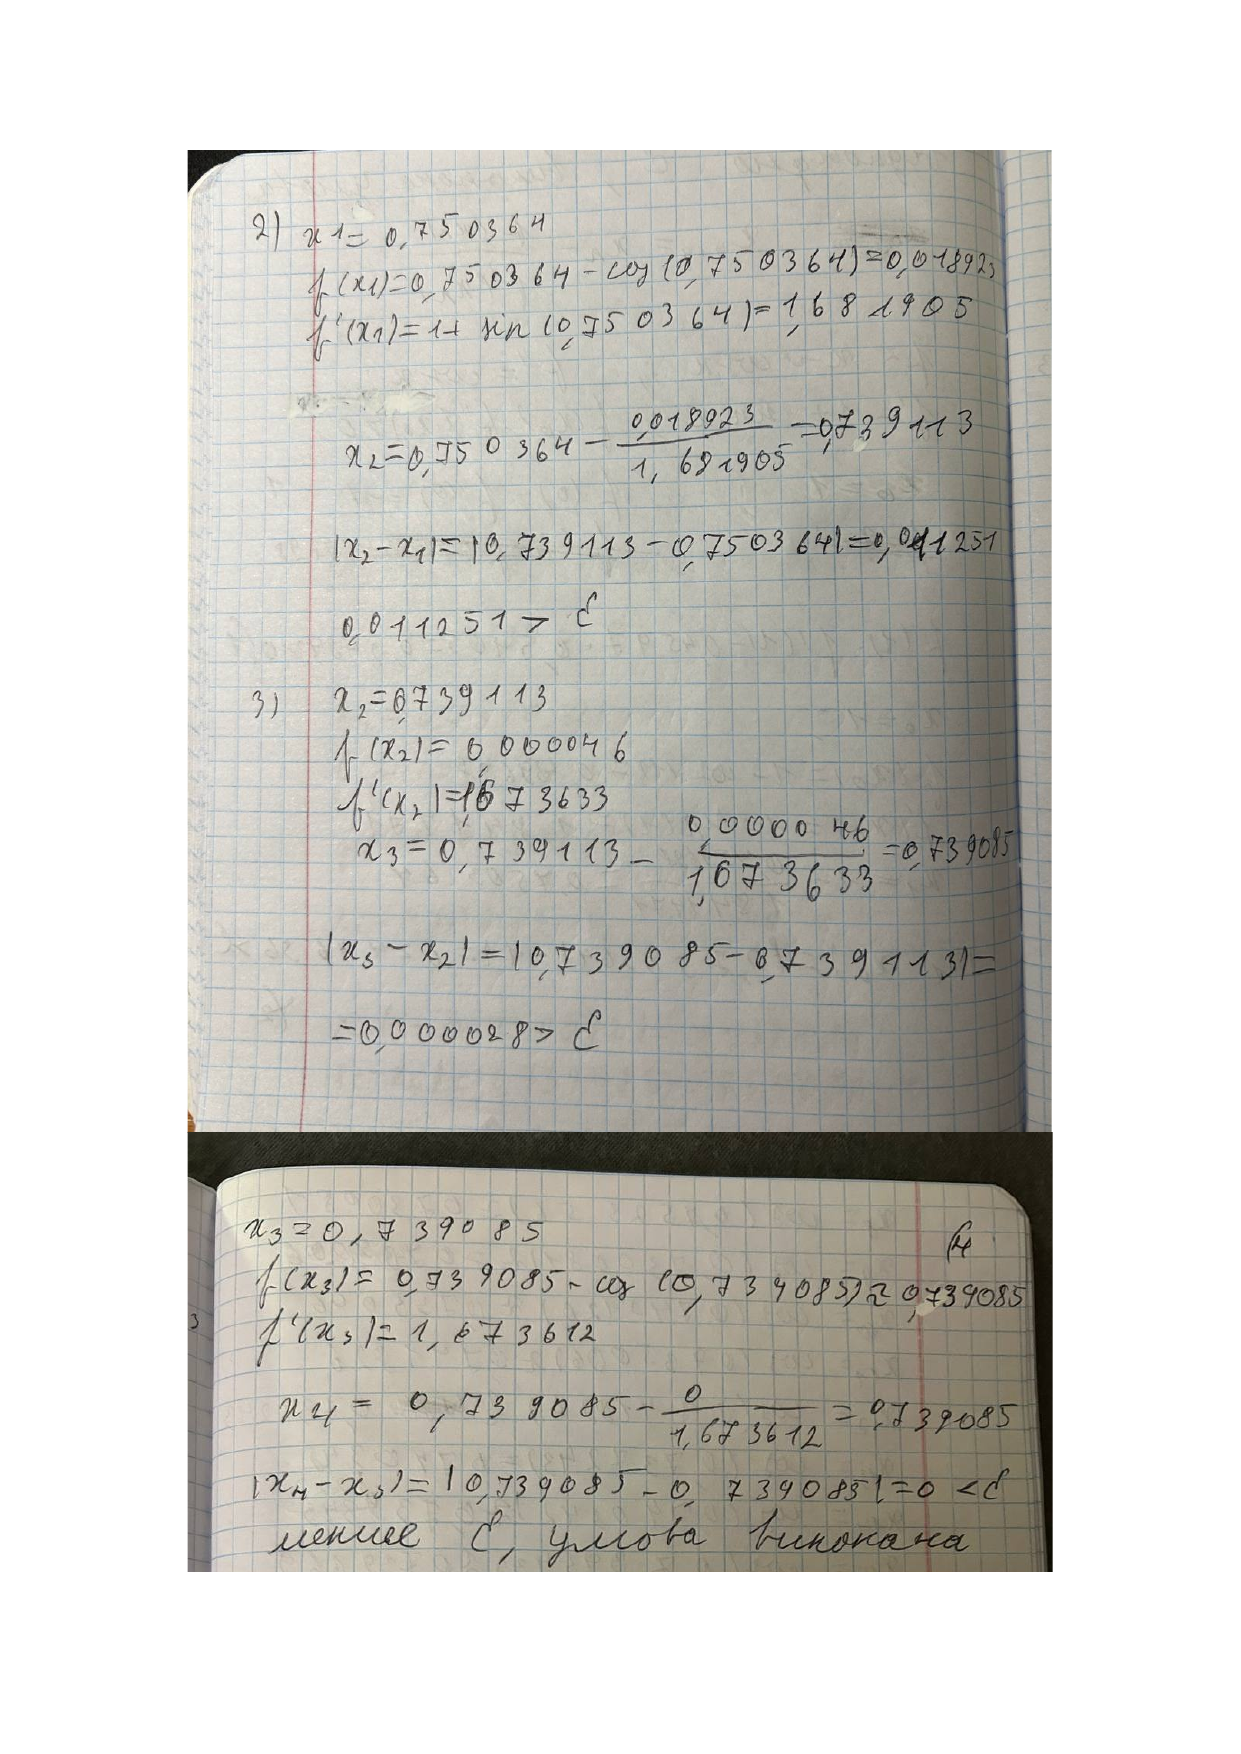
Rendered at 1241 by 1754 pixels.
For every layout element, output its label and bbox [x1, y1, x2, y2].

picture [187, 150, 1053, 1572]
